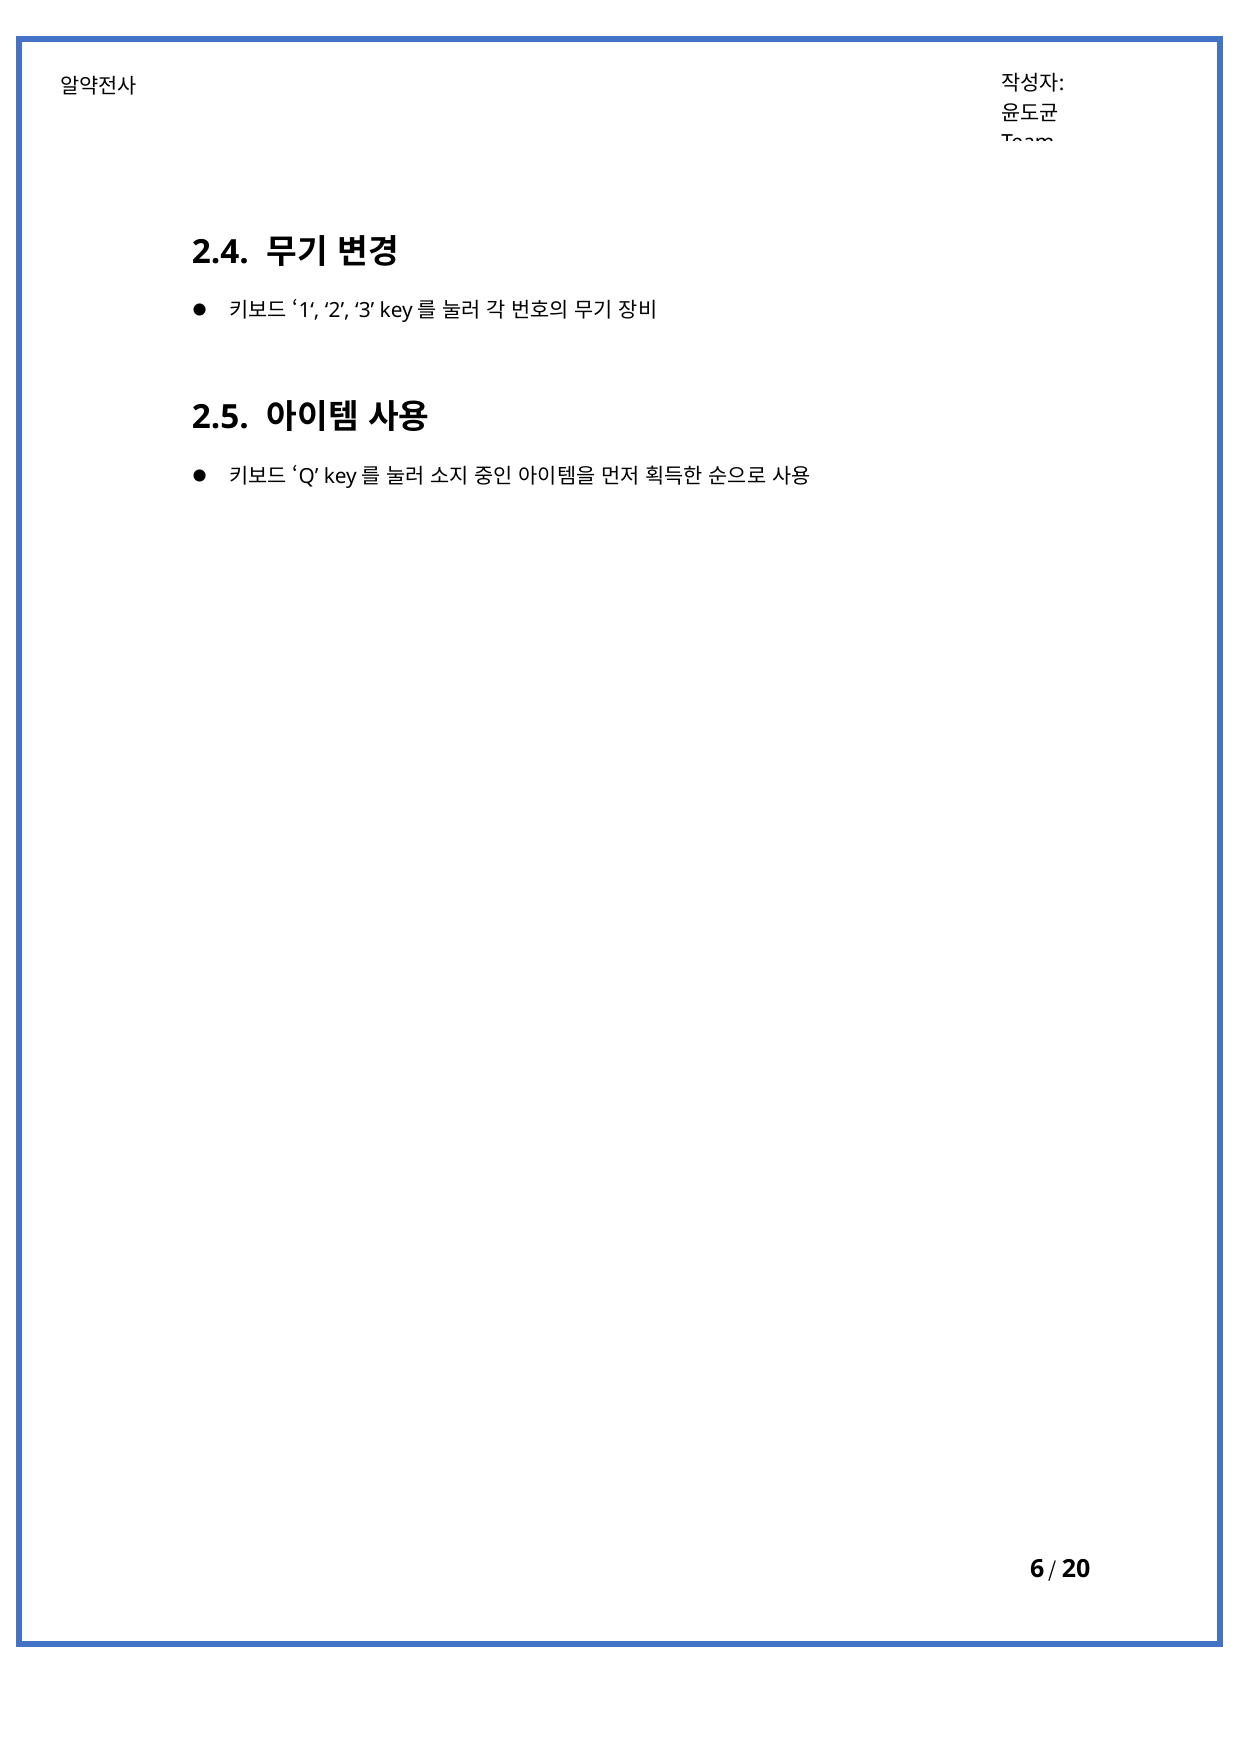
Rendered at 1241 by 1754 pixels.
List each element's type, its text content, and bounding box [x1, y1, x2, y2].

text 무기 변경 [192, 224, 1090, 273]
list 키보드 ‘Q’ key를 눌러 소지 중인 아이템을 먼저 획득한 순으로 사용 [192, 459, 1090, 489]
text 아이템 사용 [192, 390, 1090, 438]
list 키보드 ‘1‘, ‘2’, ‘3’ key를 눌러 각 번호의 무기 장비 [192, 293, 1090, 324]
